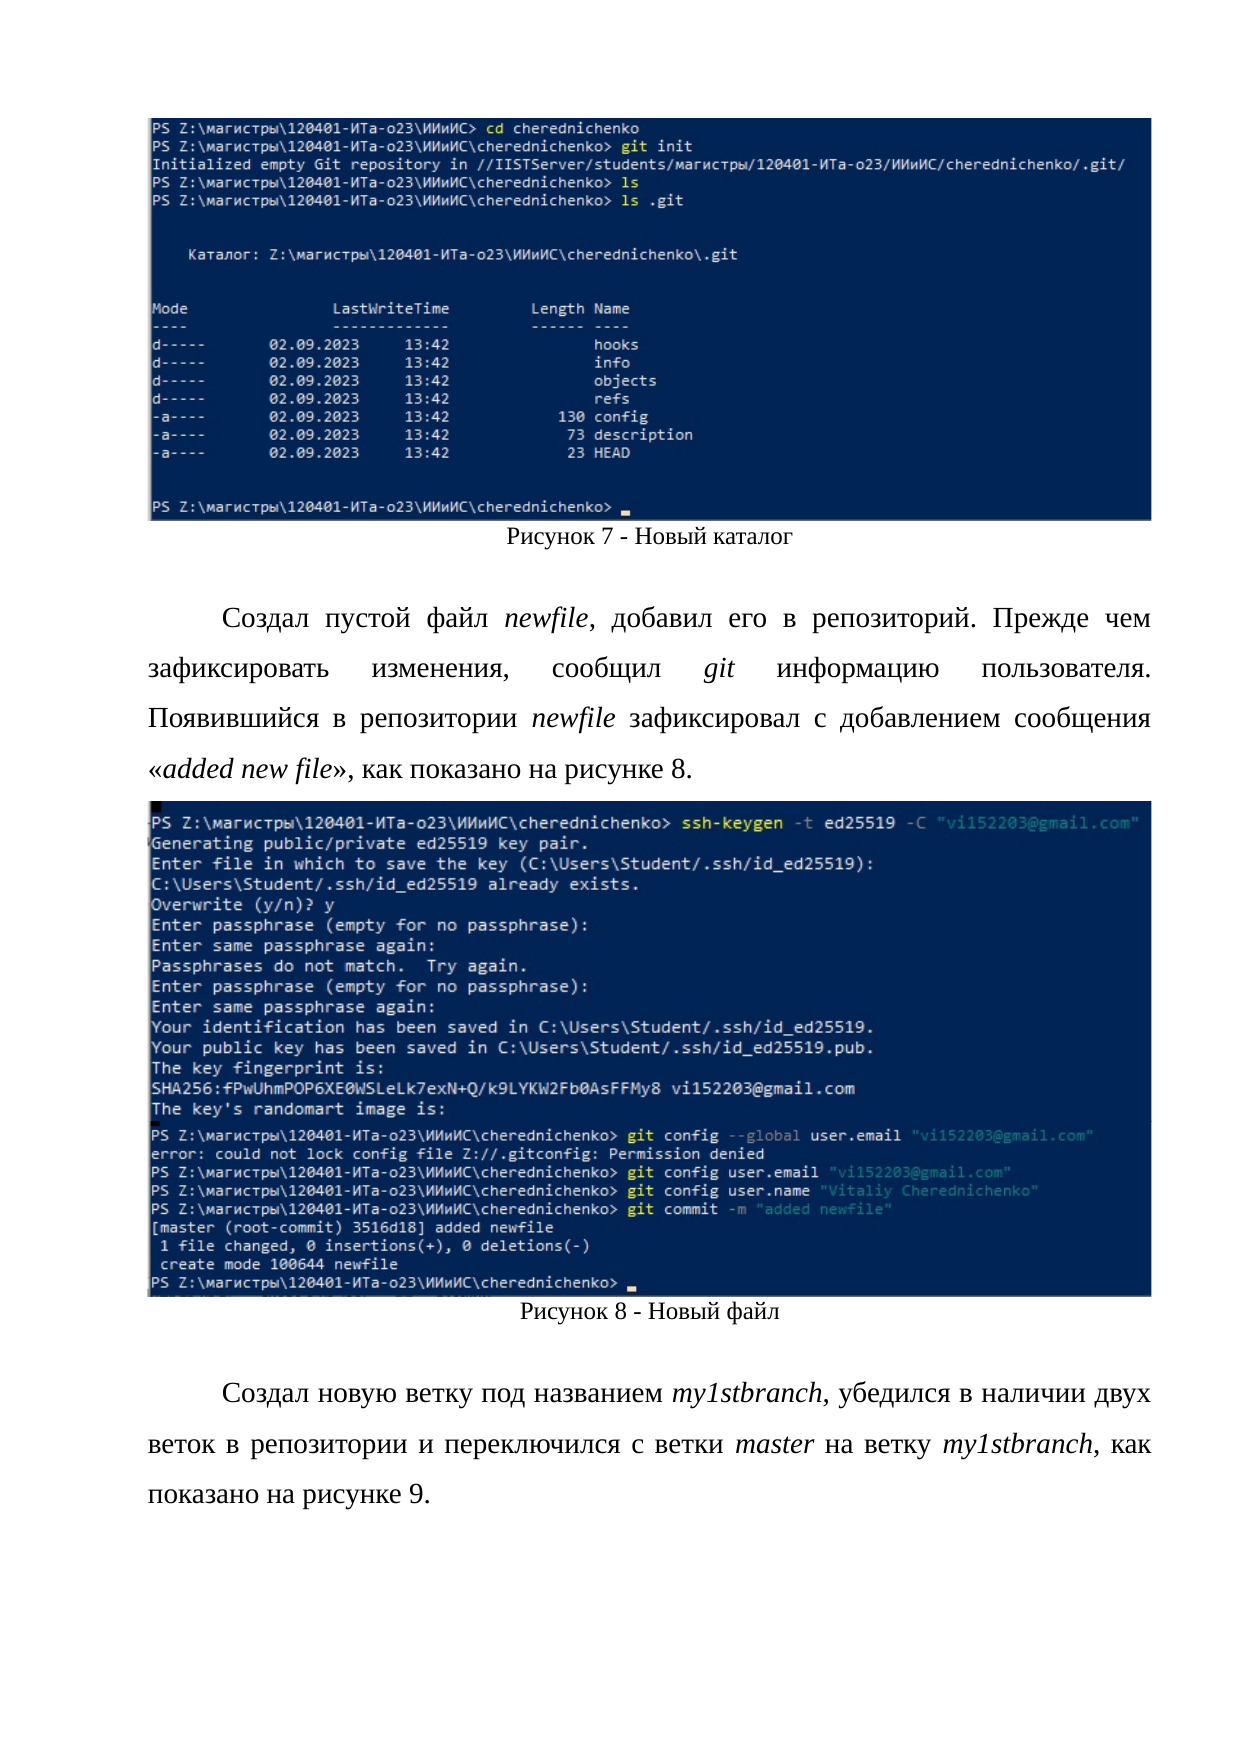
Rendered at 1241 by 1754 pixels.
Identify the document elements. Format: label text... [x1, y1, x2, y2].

text Создал пустой файл newfile, добавил его в репозиторий. Прежде чем зафиксировать изменения, сообщил git информацию пользователя. Появившийся в репозитории newfile зафиксировал с добавлением сообщения «added new file», как показано на рисунке 8. [148, 600, 1152, 784]
text Рисунок 8 - Новый файл [148, 1297, 1152, 1325]
picture [147, 118, 1152, 521]
text Рисунок 7 - Новый каталог [148, 521, 1152, 550]
picture [147, 801, 1152, 1297]
text Создал новую ветку под названием my1stbranch, убедился в наличии двух веток в репозитории и переключился с ветки master на ветку my1stbranch, как показано на рисунке 9. [148, 1375, 1152, 1509]
